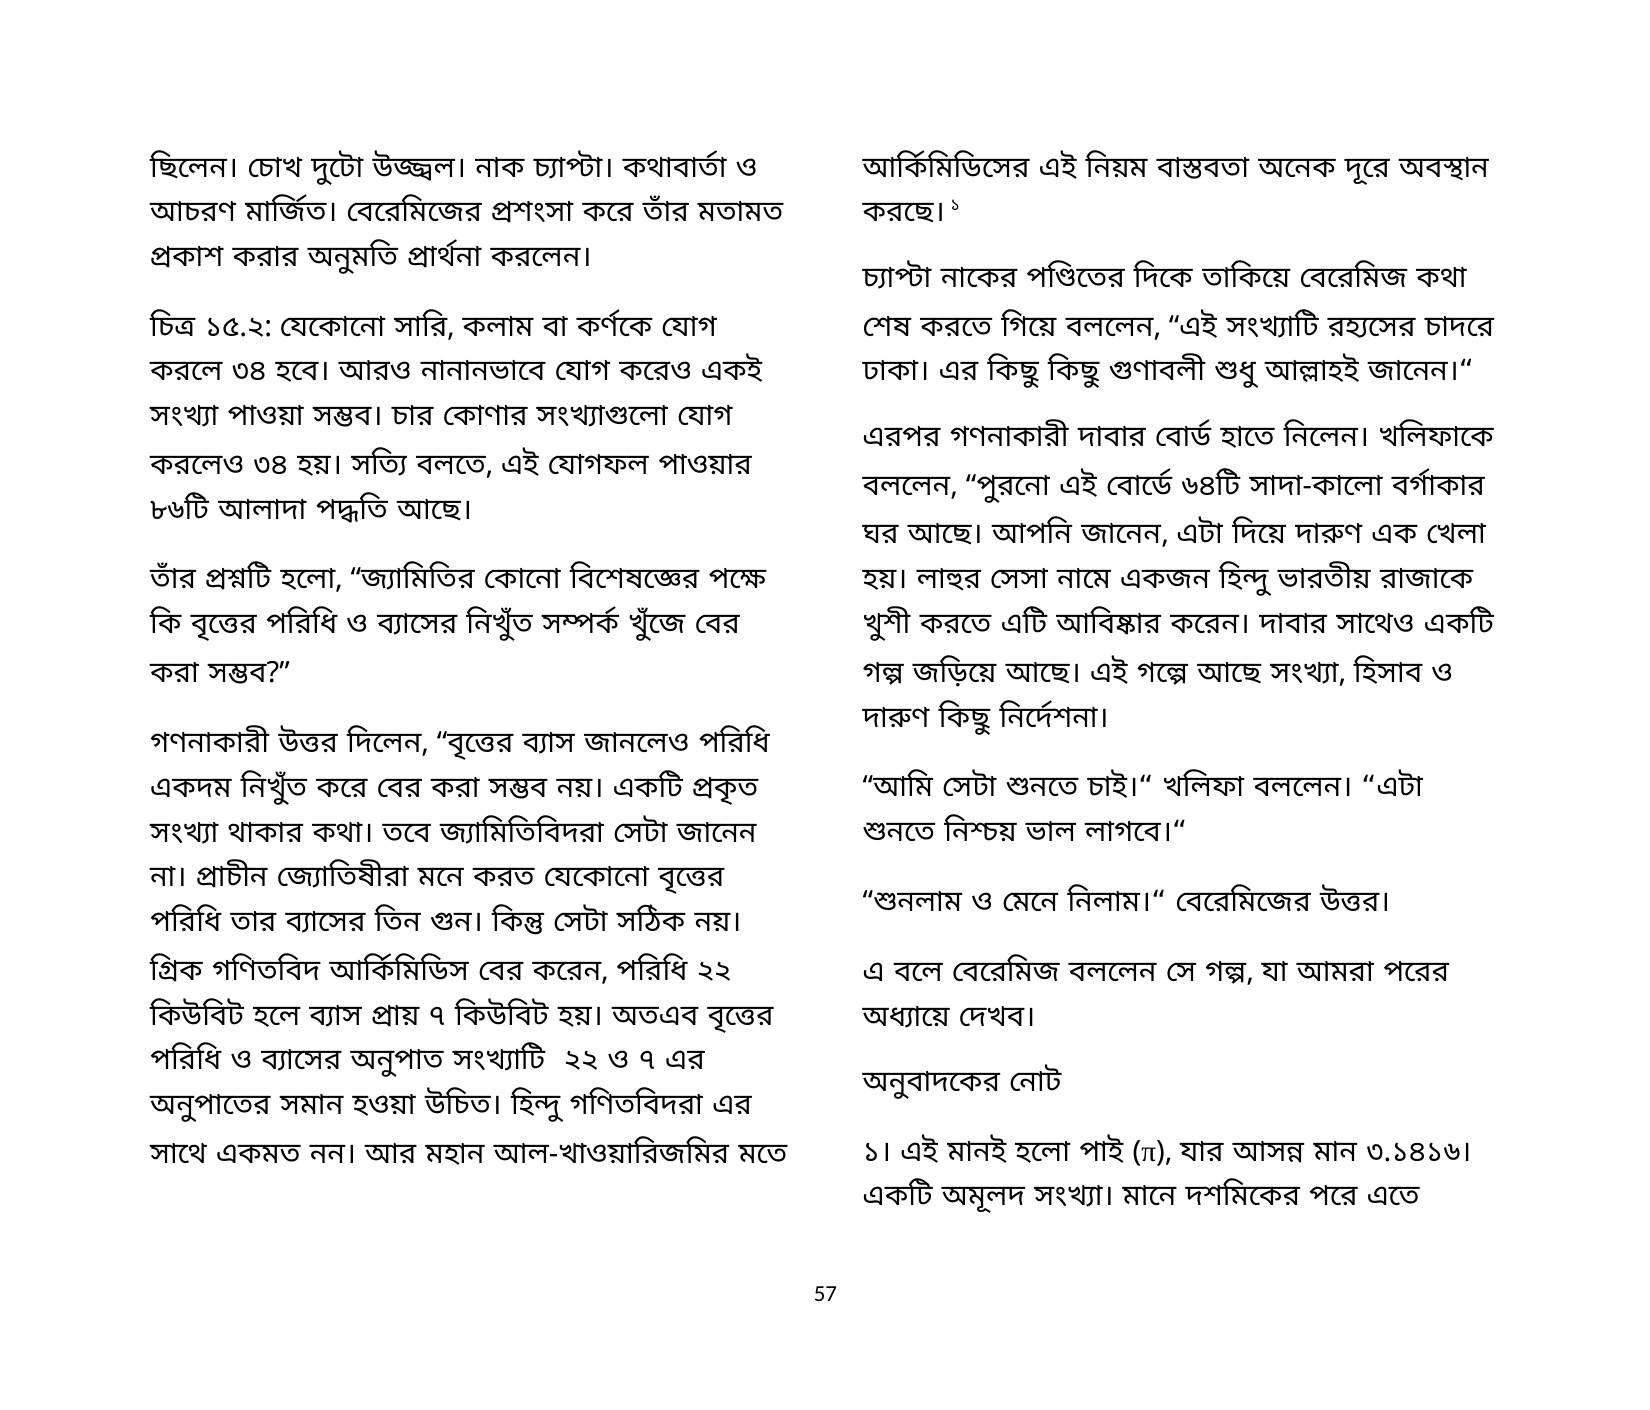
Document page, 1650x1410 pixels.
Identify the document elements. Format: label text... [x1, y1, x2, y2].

text চিত্র ১৫.২: যেকোনো সারি, কলাম বা কর্ণকে যোগ করলে ৩৪ হবে। আরও নানানভাবে যোগ করেও একই সংখ্যা পাওয়া সম্ভব। চার কোণার সংখ্যাগুলো যোগ করলেও ৩৪ হয়। সত্যি বলতে, এই যোগফল পাওয়ার ৮৬টি আলাদা পদ্ধতি আছে। [150, 305, 787, 531]
text চ্যাপ্টা নাকের পণ্ডিতের দিকে তাকিয়ে বেরেমিজ কথা শেষ করতে গিয়ে বললেন, “এই সংখ্যাটি রহ্যসের চাদরে ঢাকা। এর কিছু কিছু গুণাবলী শুধু আল্লাহই জানেন।“ [862, 260, 1500, 393]
text এরপর গণনাকারী দাবার বোর্ড হাতে নিলেন। খলিফাকে বললেন, “পুরনো এই বোর্ডে ৬৪টি সাদা-কালো বর্গাকার ঘর আছে। আপনি জানেন, এটা দিয়ে দারুণ এক খেলা হয়। লাহুর সেসা নামে একজন হিন্দু ভারতীয় রাজাকে খুশী করতে এটি আবিষ্কার করেন। দাবার সাথেও একটি গল্প জড়িয়ে আছে। এই গল্পে আছে সংখ্যা, হিসাব ও দারুণ কিছু নির্দেশনা। [862, 419, 1500, 739]
text তাঁর প্রশ্নটি হলো, “জ্যামিতির কোনো বিশেষজ্ঞের পক্ষে কি বৃত্তের পরিধি ও ব্যাসের নিখুঁত সম্পর্ক খুঁজে বের করা সম্ভব?” [150, 558, 787, 694]
text “শুনলাম ও মেনে নিলাম।“ বেরেমিজের উত্তর। [862, 880, 1500, 923]
text গণনাকারী উত্তর দিলেন, “বৃত্তের ব্যাস জানলেও পরিধি একদম নিখুঁত করে বের করা সম্ভব নয়। একটি প্রকৃত সংখ্যা থাকার কথা। তবে জ্যামিতিবিদরা সেটা জানেন না। প্রাচীন জ্যোতিষীরা মনে করত যেকোনো বৃত্তের পরিধি তার ব্যাসের তিন গুন। কিন্তু সেটা সঠিক নয়। গ্রিক গণিতবিদ আর্কিমিডিস বের করেন, পরিধি ২২ কিউবিট হলে ব্যাস প্রায় ৭ কিউবিট হয়। অতএব বৃত্তের পরিধি ও ব্যাসের অনুপাত সংখ্যাটি ২২ ও ৭ এর অনুপাতের সমান হওয়া উচিত। হিন্দু গণিতবিদরা এর সাথে একমত নন। আর মহান আল-খাওয়ারিজমির মতে আর্কিমিডিসের এই নিয়ম বাস্তবতা অনেক দূরে অবস্থান করছে। ১ [862, 150, 1500, 234]
text গণনাকারী উত্তর দিলেন, “বৃত্তের ব্যাস জানলেও পরিধি একদম নিখুঁত করে বের করা সম্ভব নয়। একটি প্রকৃত সংখ্যা থাকার কথা। তবে জ্যামিতিবিদরা সেটা জানেন না। প্রাচীন জ্যোতিষীরা মনে করত যেকোনো বৃত্তের পরিধি তার ব্যাসের তিন গুন। কিন্তু সেটা সঠিক নয়। গ্রিক গণিতবিদ আর্কিমিডিস বের করেন, পরিধি ২২ কিউবিট হলে ব্যাস প্রায় ৭ কিউবিট হয়। অতএব বৃত্তের পরিধি ও ব্যাসের অনুপাত সংখ্যাটি ২২ ও ৭ এর অনুপাতের সমান হওয়া উচিত। হিন্দু গণিতবিদরা এর সাথে একমত নন। আর মহান আল-খাওয়ারিজমির মতে আর্কিমিডিসের এই নিয়ম বাস্তবতা অনেক দূরে অবস্থান করছে। ১ [150, 722, 787, 1175]
text এ বলে বেরেমিজ বললেন সে গল্প, যা আমরা পরের অধ্যায়ে দেখব। [862, 950, 1500, 1038]
text “আমি সেটা শুনতে চাই।“ খলিফা বললেন। “এটা শুনতে নিশ্চয় ভাল লাগবে।“ [862, 766, 1500, 853]
text অনুবাদকের নোট [862, 1064, 1500, 1103]
